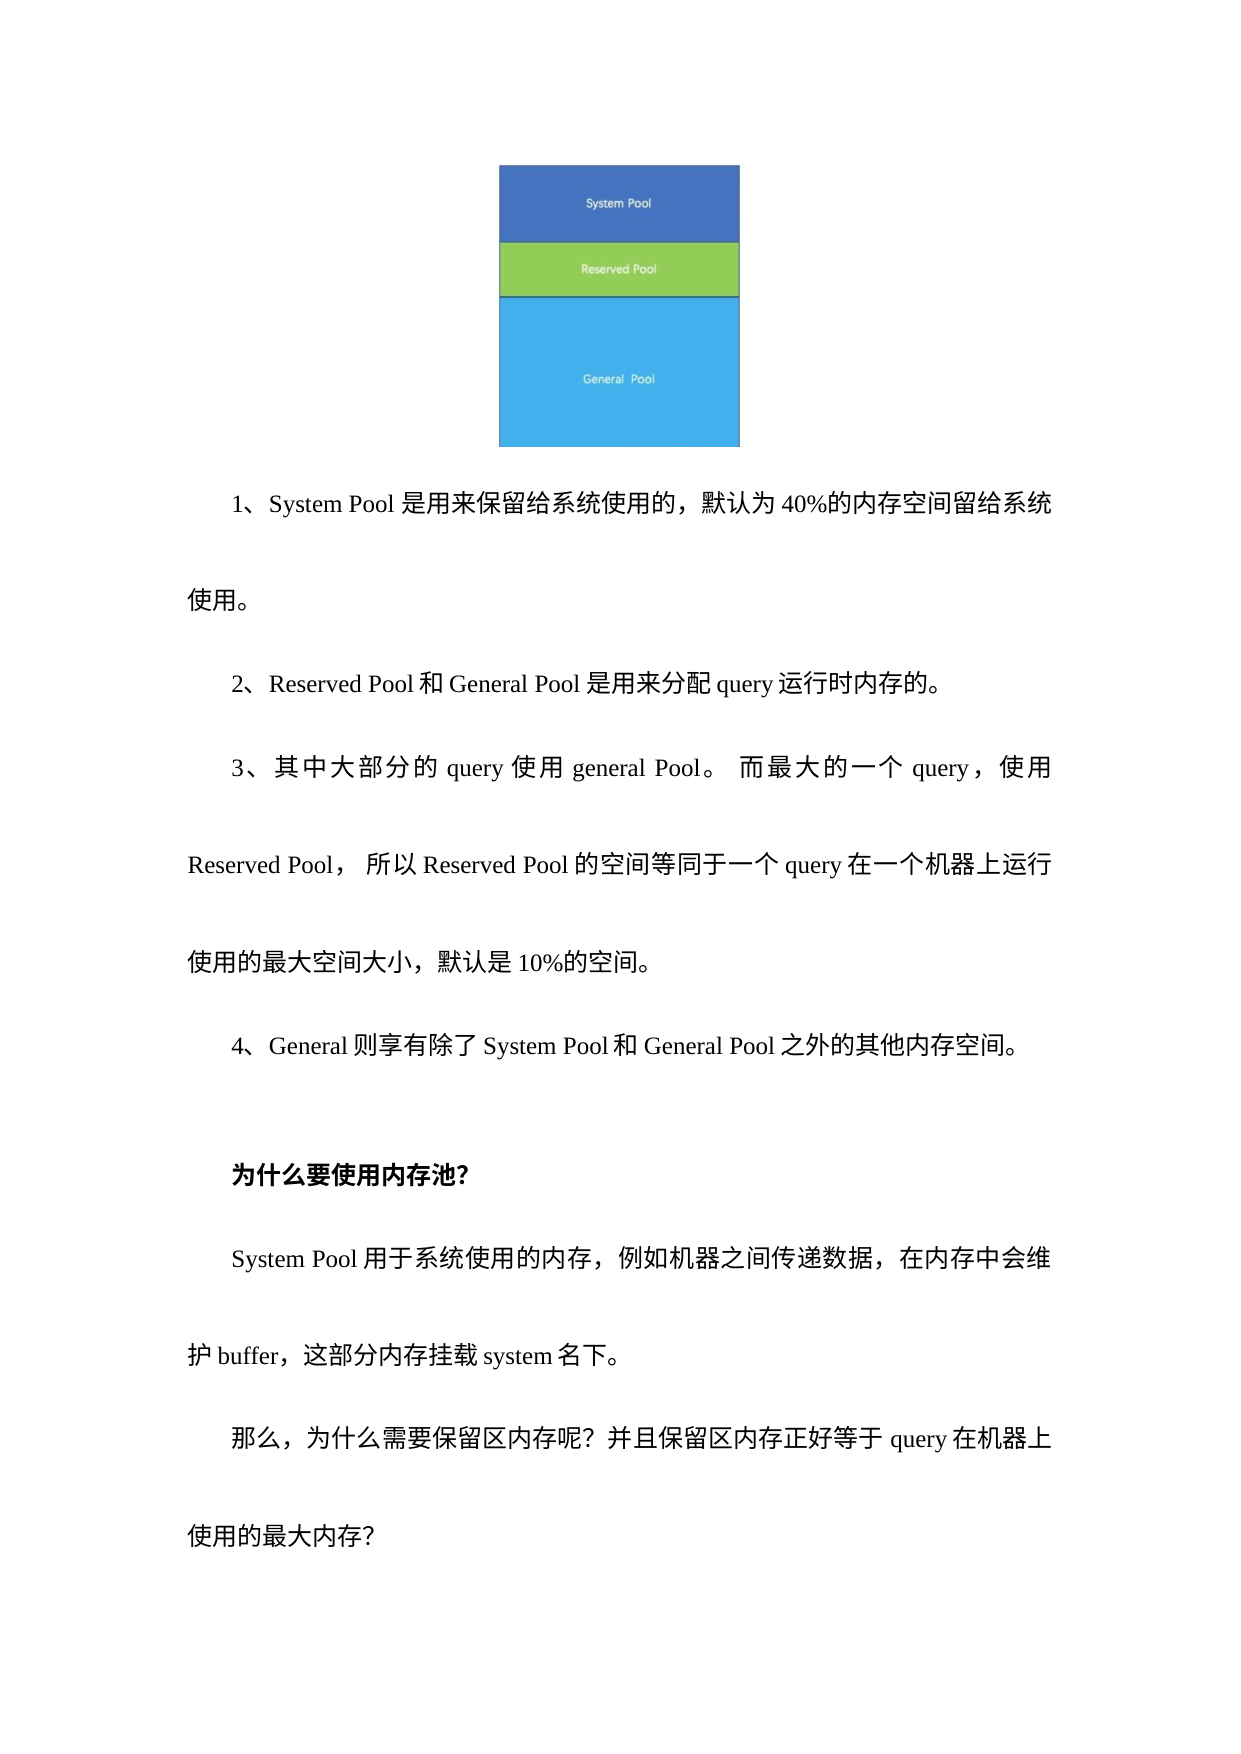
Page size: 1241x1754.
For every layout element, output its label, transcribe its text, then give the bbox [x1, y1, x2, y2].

text 4、General则享有除了System Pool和General Pool之外的其他内存空间。 [187, 1011, 1053, 1076]
text 2、Reserved Pool和General Pool 是用来分配query运行时内存的。 [187, 649, 1053, 714]
picture [493, 162, 747, 447]
text 1、System Pool 是用来保留给系统使用的，默认为40%的内存空间留给系统使用。 [187, 469, 1053, 631]
text System Pool用于系统使用的内存，例如机器之间传递数据，在内存中会维护buffer，这部分内存挂载system名下。 [187, 1224, 1053, 1386]
text 那么，为什么需要保留区内存呢？并且保留区内存正好等于query在机器上使用的最大内存？ [187, 1404, 1053, 1567]
text 3、其中大部分的query使用general Pool。 而最大的一个query，使用Reserved Pool， 所以Reserved Pool的空间等同于一个query在一个机器上运行使用的最大空间大小，默认是10%的空间。 [187, 733, 1053, 993]
text 为什么要使用内存池？ [187, 1141, 1053, 1206]
